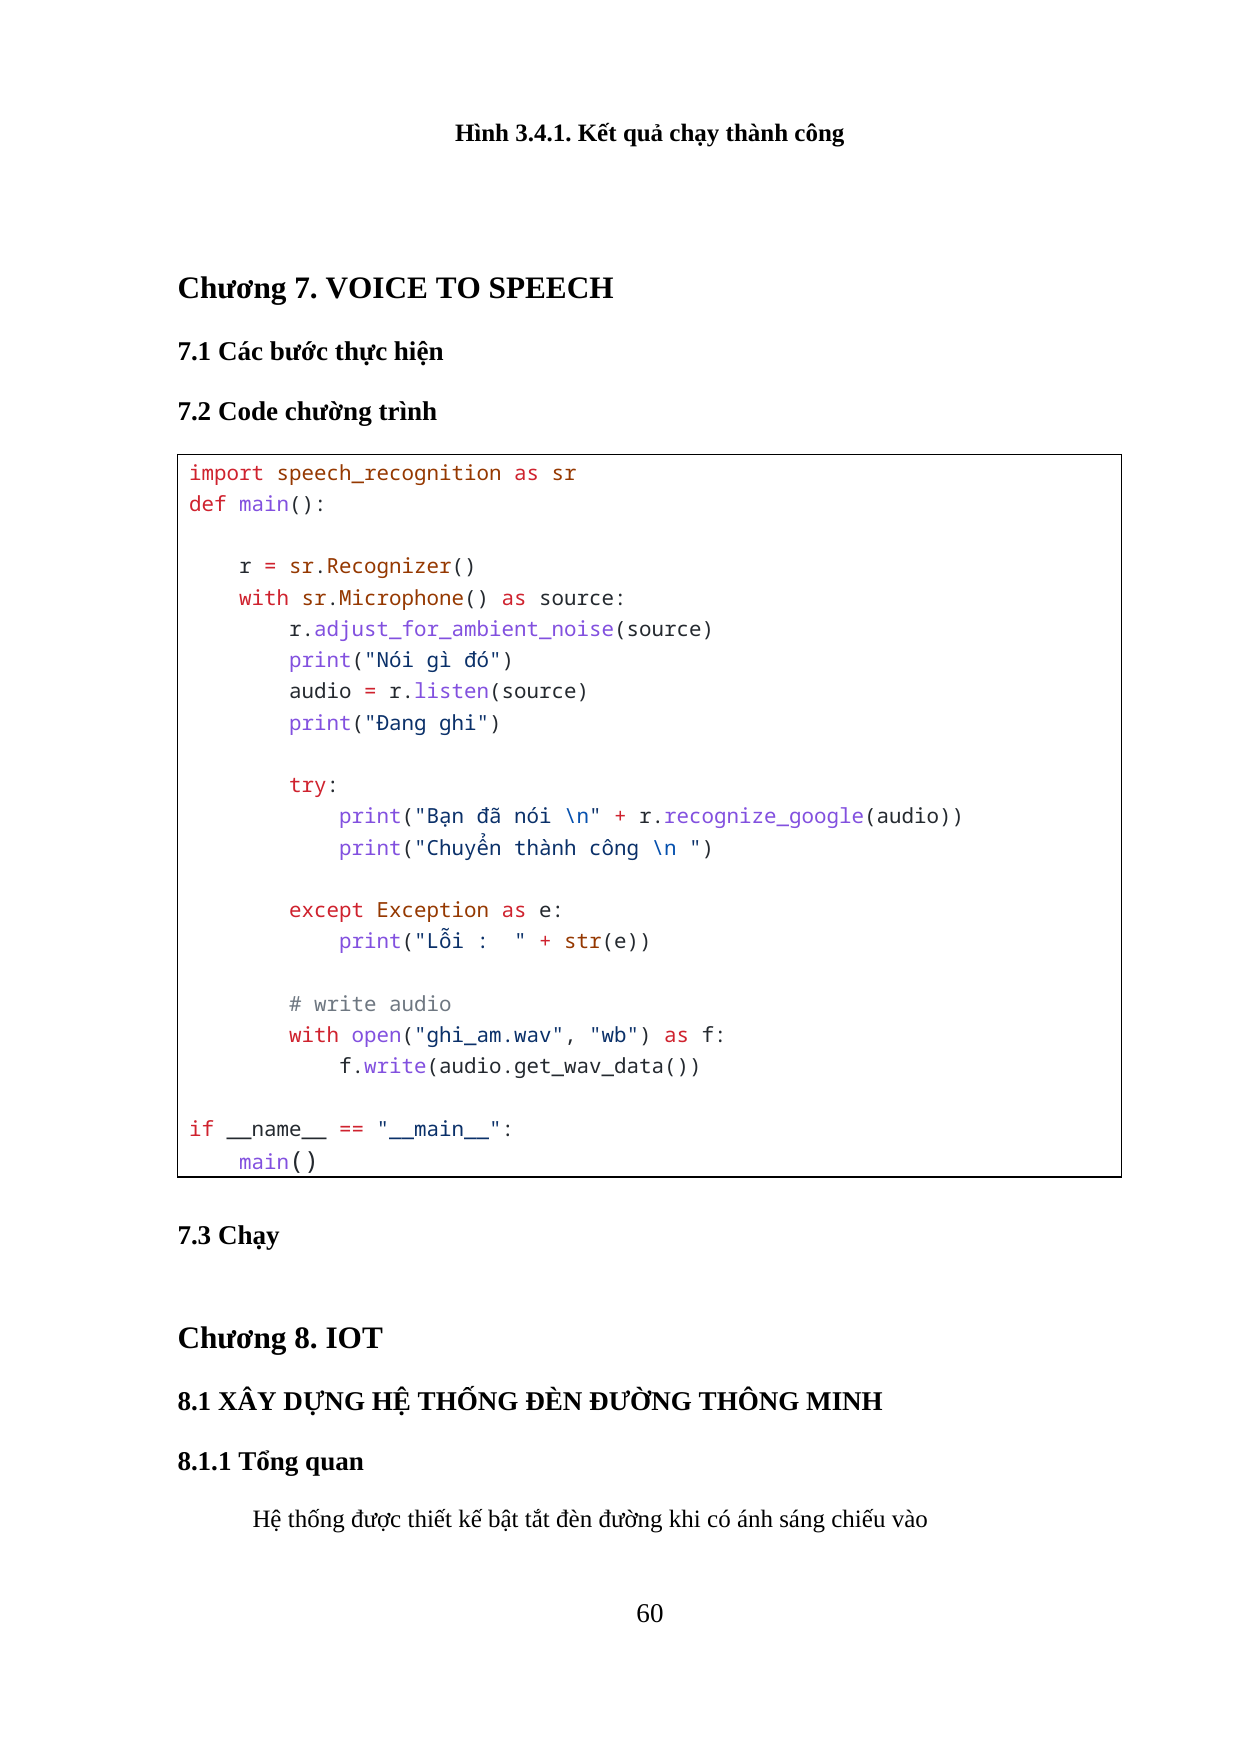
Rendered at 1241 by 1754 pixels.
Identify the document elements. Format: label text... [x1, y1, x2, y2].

text Hệ thống được thiết kế bật tắt đèn đường khi có ánh sáng chiếu vào [177, 1504, 1122, 1533]
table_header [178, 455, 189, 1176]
subtitle Code chường trình [177, 395, 1122, 426]
text Hình 3.4.1. Kết quả chạy thành công [177, 118, 1122, 147]
subtitle VOICE TO SPEECH [177, 269, 1122, 305]
subtitle Tổng quan [177, 1445, 1122, 1476]
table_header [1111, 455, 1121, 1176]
subtitle IOT [177, 1319, 1122, 1355]
subtitle Chạy [177, 1219, 1122, 1250]
subtitle Các bước thực hiện [177, 336, 1122, 367]
subtitle XÂY DỰNG HỆ THỐNG ĐÈN ĐƯỜNG THÔNG MINH [177, 1386, 1122, 1417]
